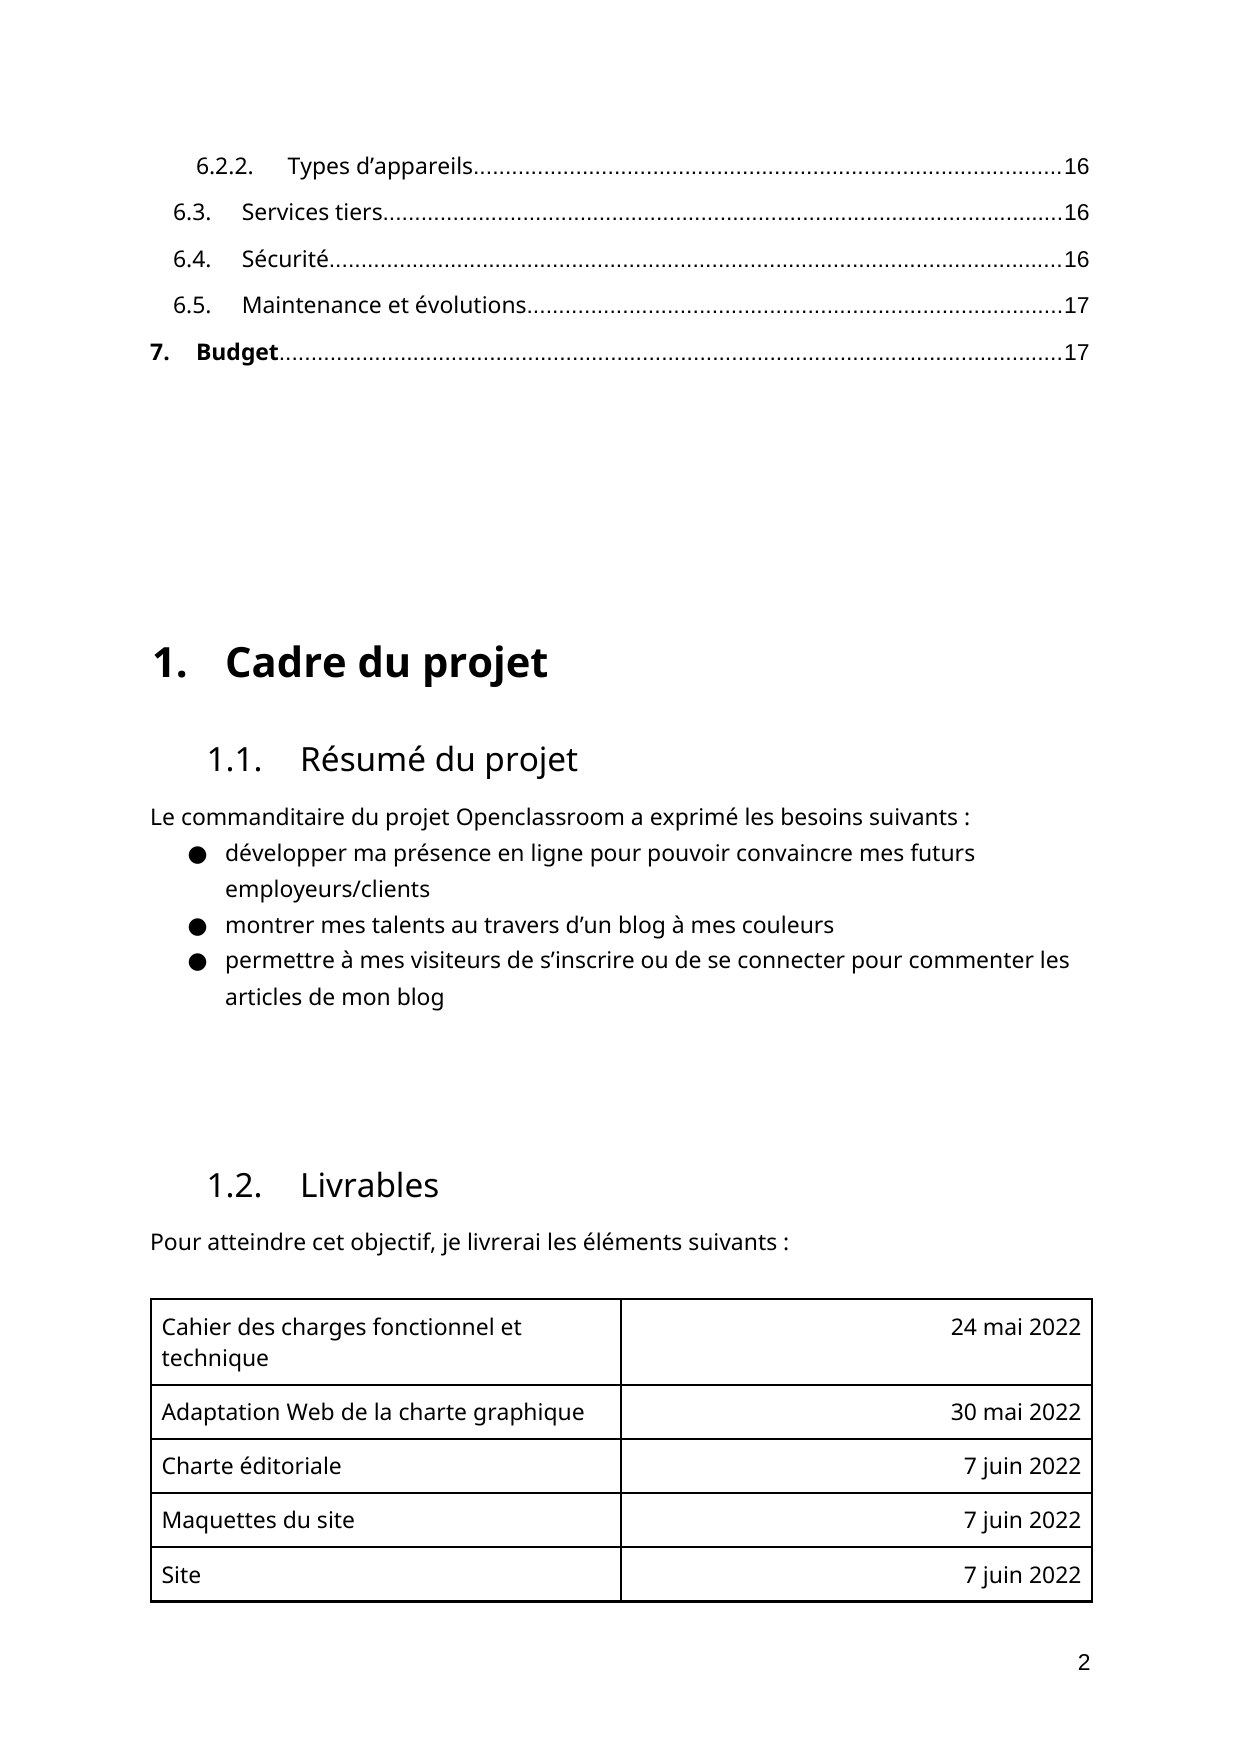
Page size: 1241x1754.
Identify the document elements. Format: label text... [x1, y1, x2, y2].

table_cell 7 juin 2022 [622, 1494, 1091, 1546]
list permettre à mes visiteurs de s’inscrire ou de se connecter pour commenter les articles de mon blog [187, 944, 1090, 1012]
subtitle Cadre du projet [187, 633, 1090, 690]
table_header Cahier des charges fonctionnel et technique [152, 1300, 620, 1384]
table_cell 30 mai 2022 [622, 1386, 1091, 1438]
subtitle Livrables [262, 1162, 1090, 1207]
table_cell Maquettes du site [152, 1494, 620, 1546]
subtitle Résumé du projet [262, 736, 1090, 781]
table_cell Site [152, 1548, 620, 1600]
table_cell 7 juin 2022 [622, 1440, 1091, 1492]
table_cell Adaptation Web de la charte graphique [152, 1386, 620, 1438]
text Le commanditaire du projet Openclassroom a exprimé les besoins suivants : [150, 801, 1090, 832]
list montrer mes talents au travers d’un blog à mes couleurs [187, 908, 1090, 940]
text Pour atteindre cet objectif, je livrerai les éléments suivants : [150, 1226, 1090, 1258]
table_cell Charte éditoriale [152, 1440, 620, 1492]
table_header 24 mai 2022 [622, 1300, 1091, 1384]
table_cell 7 juin 2022 [622, 1548, 1091, 1600]
list développer ma présence en ligne pour pouvoir convaincre mes futurs employeurs/clients [187, 837, 1090, 904]
